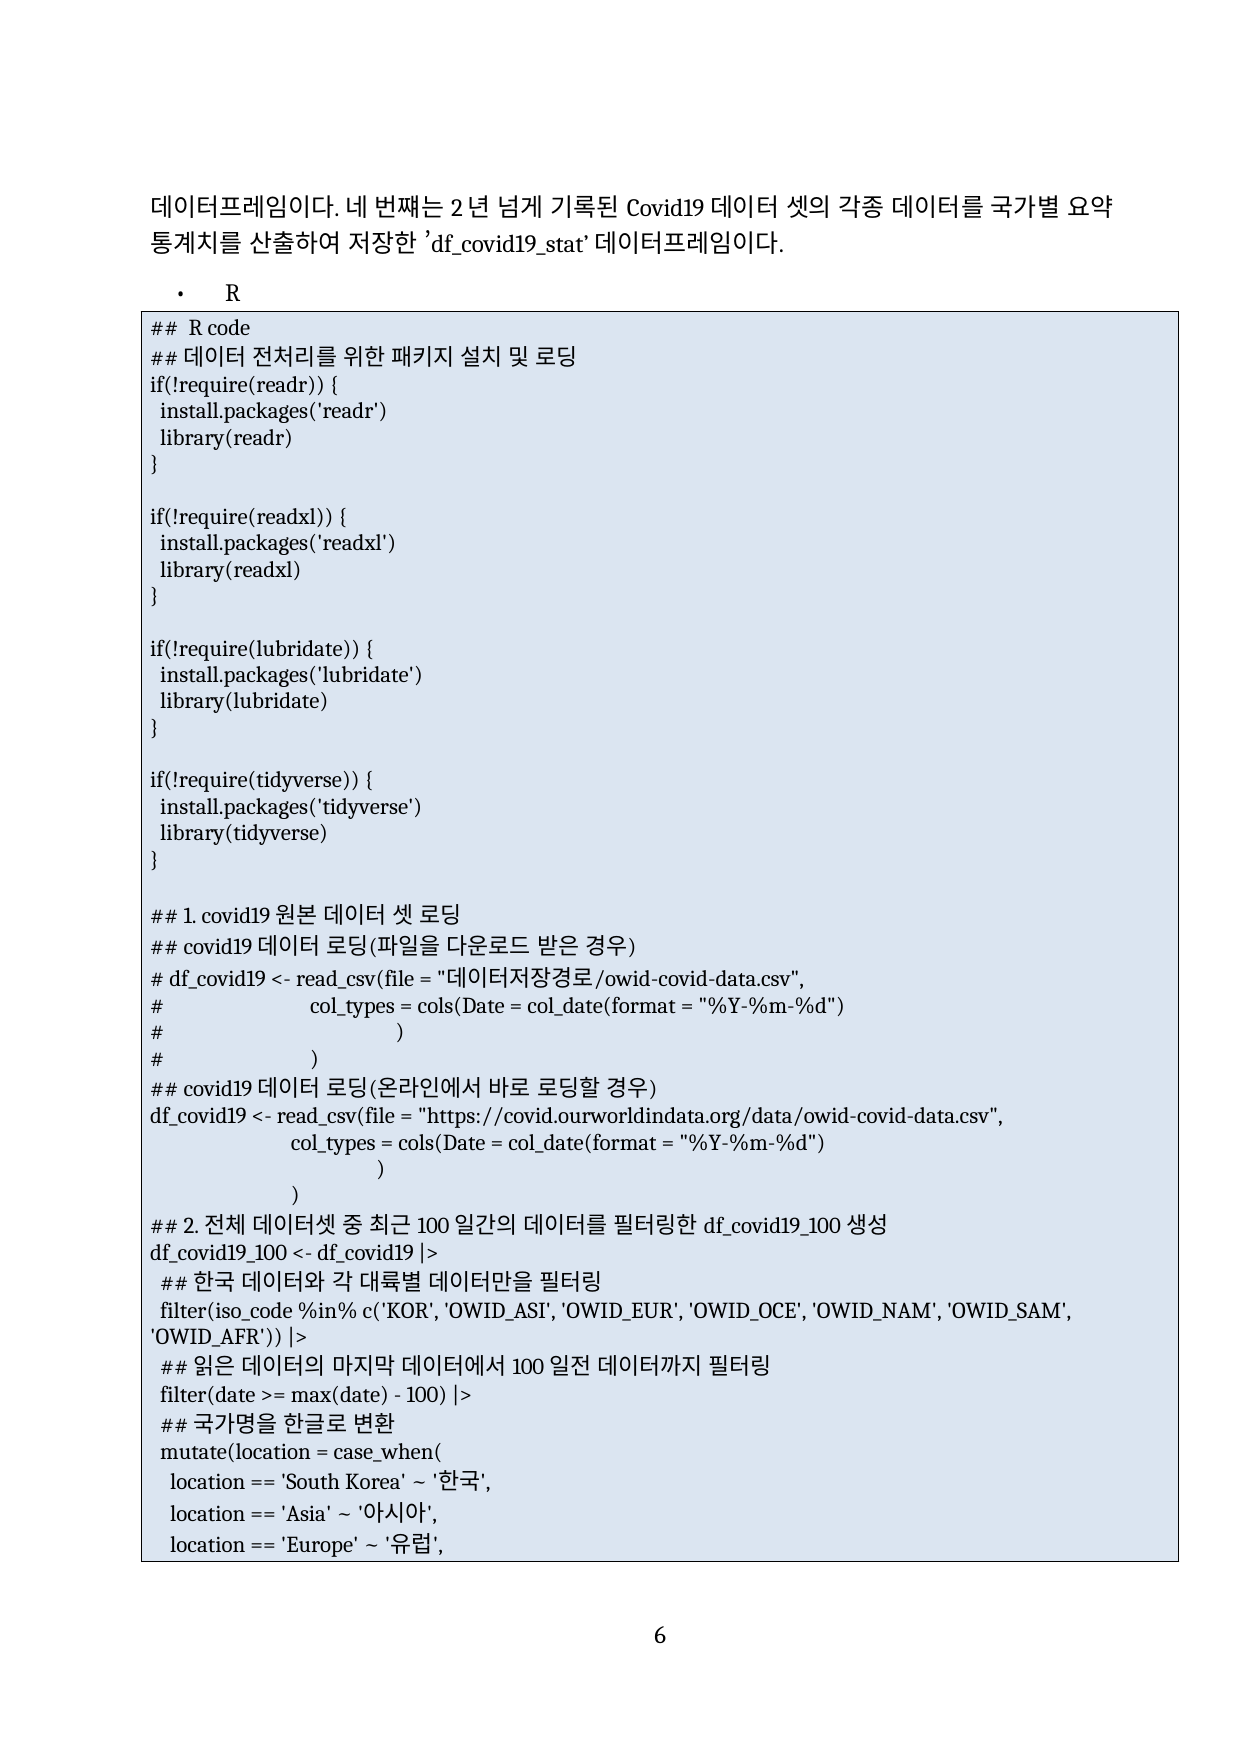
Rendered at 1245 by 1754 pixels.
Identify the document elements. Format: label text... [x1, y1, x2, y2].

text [142, 312, 1178, 1561]
list R [175, 279, 1170, 307]
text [150, 187, 1170, 260]
